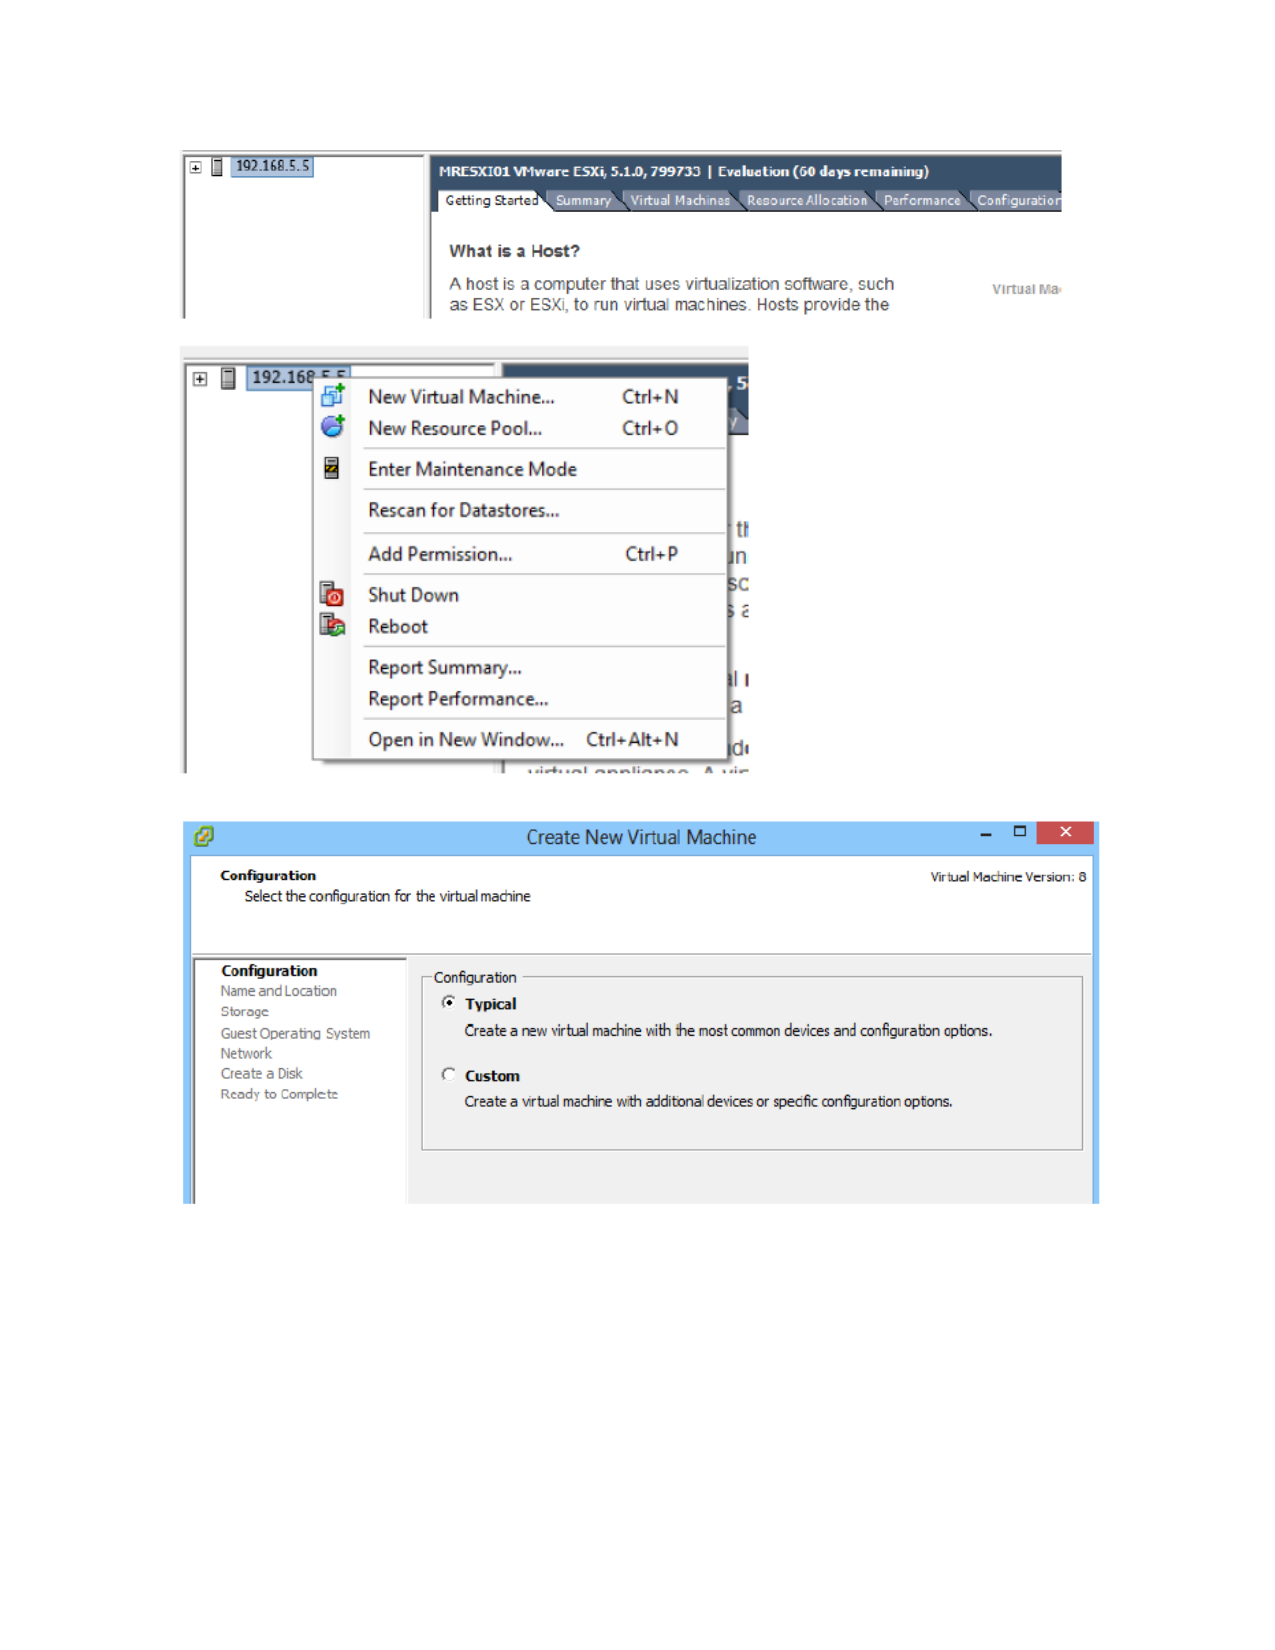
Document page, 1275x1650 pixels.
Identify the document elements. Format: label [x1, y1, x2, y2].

picture [150, 150, 1125, 783]
picture [150, 807, 1125, 1264]
